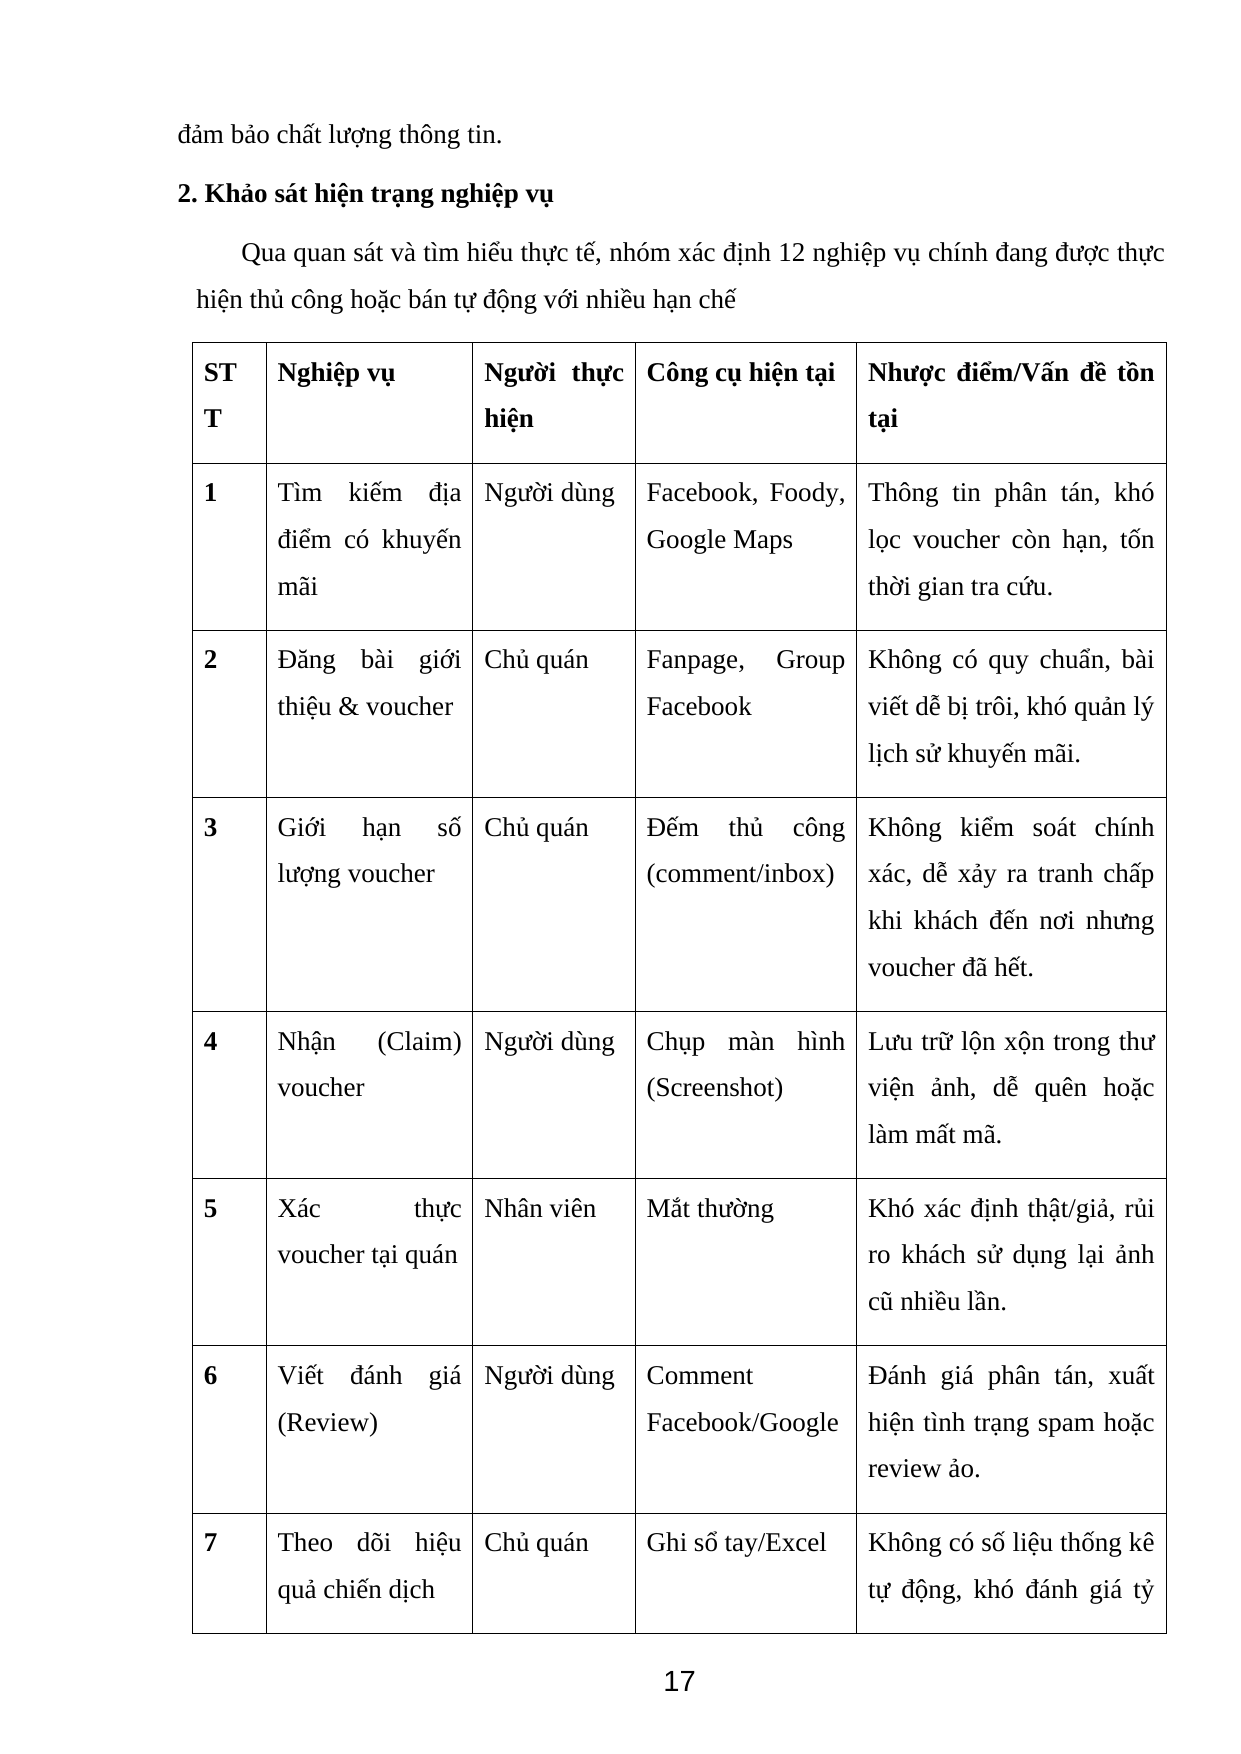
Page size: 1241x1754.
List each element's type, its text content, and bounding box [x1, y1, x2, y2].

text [177, 118, 1181, 149]
table_cell 6 [193, 1346, 266, 1513]
subtitle 2. Khảo sát hiện trạng nghiệp vụ [177, 177, 1181, 208]
table_cell Đếm thủ công (comment/inbox) [636, 798, 856, 1011]
table_cell Mắt thường [636, 1179, 856, 1345]
table_header STT [193, 343, 266, 463]
table_cell Viết đánh giá (Review) [267, 1346, 472, 1513]
table_cell 7 [193, 1514, 266, 1633]
table_cell Chủ quán [473, 631, 635, 797]
table_cell 2 [193, 631, 266, 797]
table_cell Ghi sổ tay/Excel [636, 1514, 856, 1633]
table_header Nghiệp vụ [267, 343, 472, 463]
table_header Công cụ hiện tại [636, 343, 856, 463]
table_cell Người dùng [473, 1012, 635, 1178]
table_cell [857, 1514, 1166, 1633]
text Qua quan sát và tìm hiểu thực tế, nhóm xác định 12 nghiệp vụ chính đang được thực hiện thủ công hoặc bán tự động với nhiều hạn chế [196, 236, 1166, 314]
table_cell 3 [193, 798, 266, 1011]
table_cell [267, 1514, 472, 1633]
table_cell Giới hạn số lượng voucher [267, 798, 472, 1011]
table_cell Facebook, Foody, Google Maps [636, 464, 856, 630]
table_cell Khó xác định thật/giả, rủi ro khách sử dụng lại ảnh cũ nhiều lần. [857, 1179, 1166, 1345]
table_cell Xác thực voucher tại quán [267, 1179, 472, 1345]
table_cell 4 [193, 1012, 266, 1178]
table_cell Fanpage, Group Facebook [636, 631, 856, 797]
table_cell Comment Facebook/Google [636, 1346, 856, 1513]
table_cell Nhân viên [473, 1179, 635, 1345]
table_cell 1 [193, 464, 266, 630]
table_cell Lưu trữ lộn xộn trong thư viện ảnh, dễ quên hoặc làm mất mã. [857, 1012, 1166, 1178]
table_cell Chủ quán [473, 798, 635, 1011]
table_cell Chủ quán [473, 1514, 635, 1633]
table_header Người thực hiện [473, 343, 635, 463]
table_cell Nhận (Claim) voucher [267, 1012, 472, 1178]
table_cell Không kiểm soát chính xác, dễ xảy ra tranh chấp khi khách đến nơi nhưng voucher đã hết. [857, 798, 1166, 1011]
table_cell Người dùng [473, 1346, 635, 1513]
table_cell Thông tin phân tán, khó lọc voucher còn hạn, tốn thời gian tra cứu. [857, 464, 1166, 630]
table_cell Tìm kiếm địa điểm có khuyến mãi [267, 464, 472, 630]
table_header Nhược điểm/Vấn đề tồn tại [857, 343, 1166, 463]
table_cell Đánh giá phân tán, xuất hiện tình trạng spam hoặc review ảo. [857, 1346, 1166, 1513]
table_cell Không có quy chuẩn, bài viết dễ bị trôi, khó quản lý lịch sử khuyến mãi. [857, 631, 1166, 797]
table_cell Người dùng [473, 464, 635, 630]
table_cell 5 [193, 1179, 266, 1345]
table_cell Đăng bài giới thiệu & voucher [267, 631, 472, 797]
table_cell Chụp màn hình (Screenshot) [636, 1012, 856, 1178]
